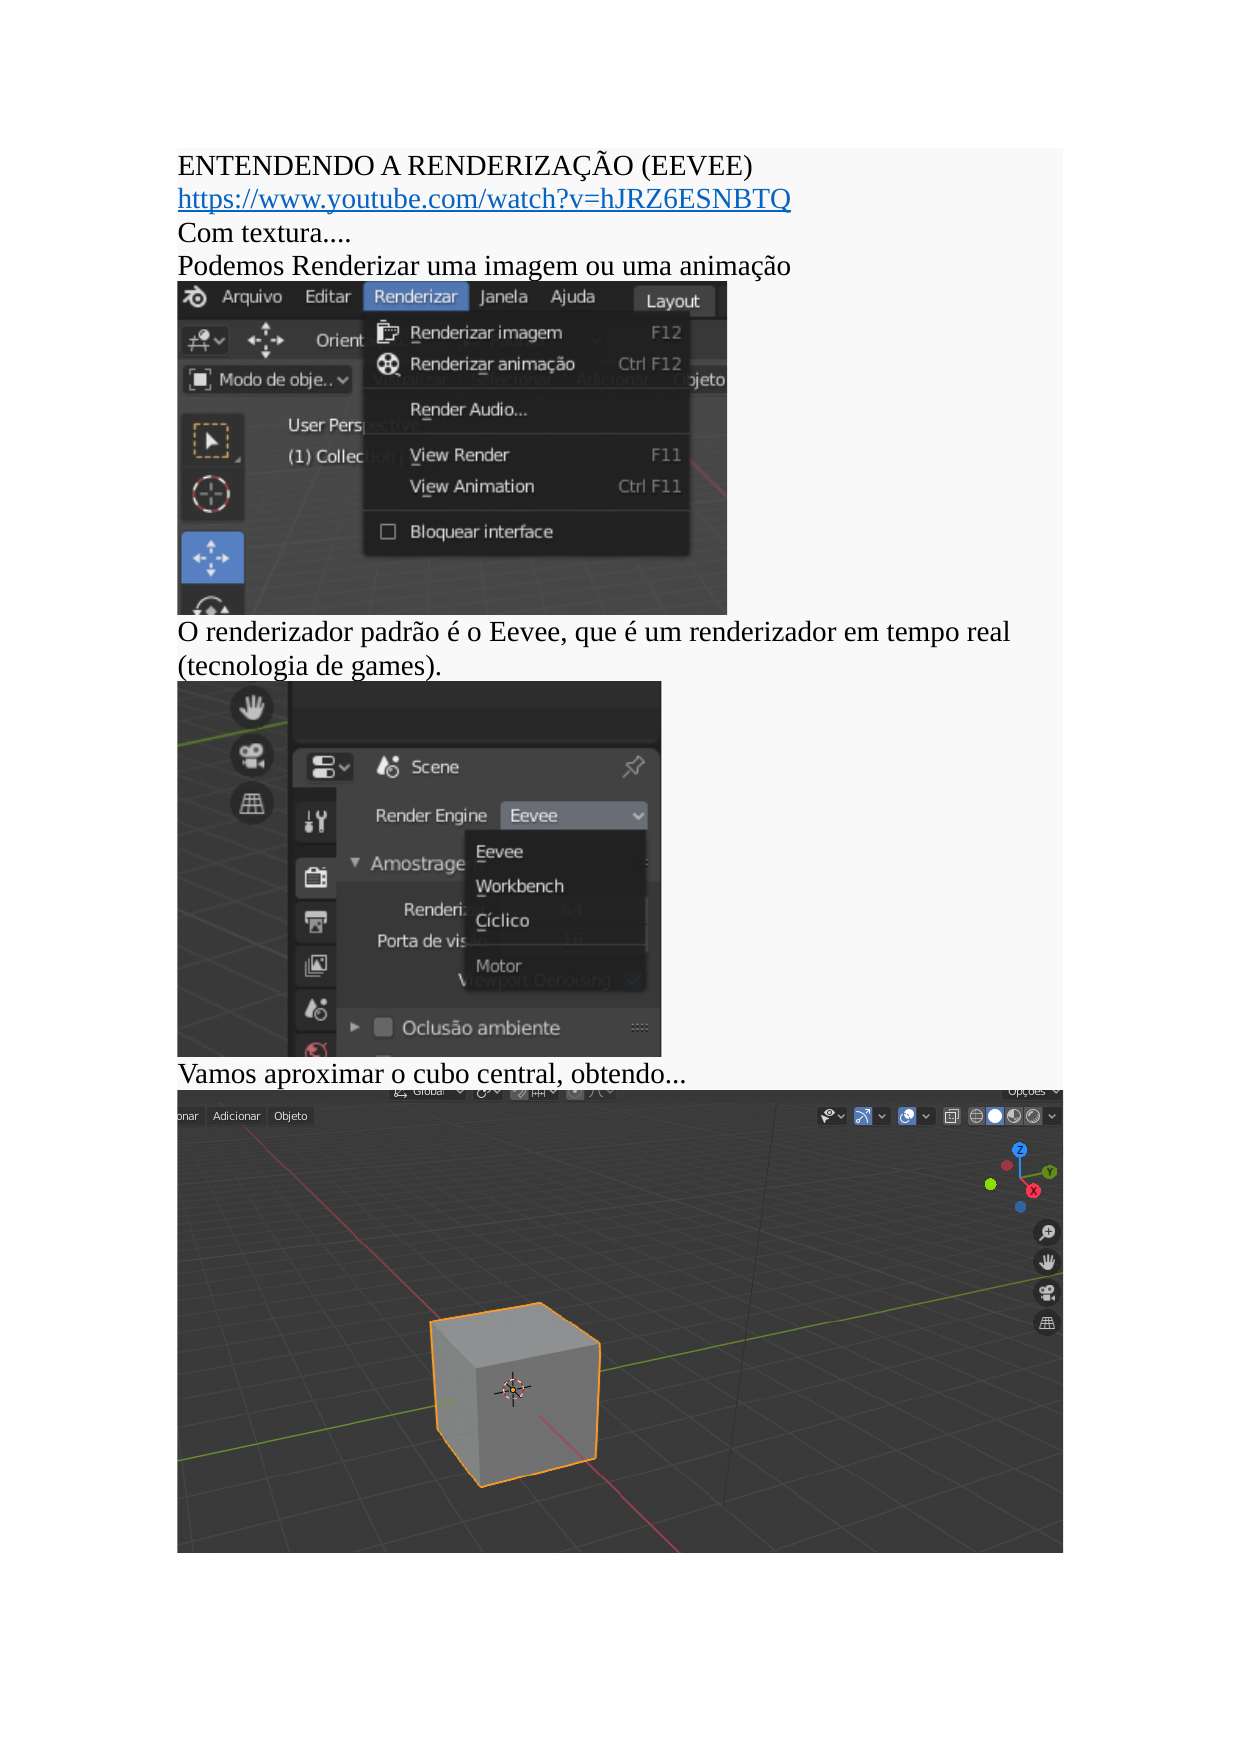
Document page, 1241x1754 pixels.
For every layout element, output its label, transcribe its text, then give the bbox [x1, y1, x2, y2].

picture [177, 281, 728, 615]
picture [177, 681, 662, 1057]
text Vamos aproximar o cubo central, obtendo... [177, 1057, 1063, 1090]
picture [177, 1090, 1064, 1553]
text ENTENDENDO A RENDERIZAÇÃO (EEVEE) [177, 148, 1063, 181]
text O renderizador padrão é o Eevee, que é um renderizador em tempo real (tecnologia de games). [177, 614, 1063, 682]
text Podemos Renderizar uma imagem ou uma animação [177, 248, 1063, 282]
text Com textura.... [177, 215, 1063, 248]
text https://www.youtube.com/watch?v=hJRZ6ESNBTQ [177, 181, 1063, 215]
